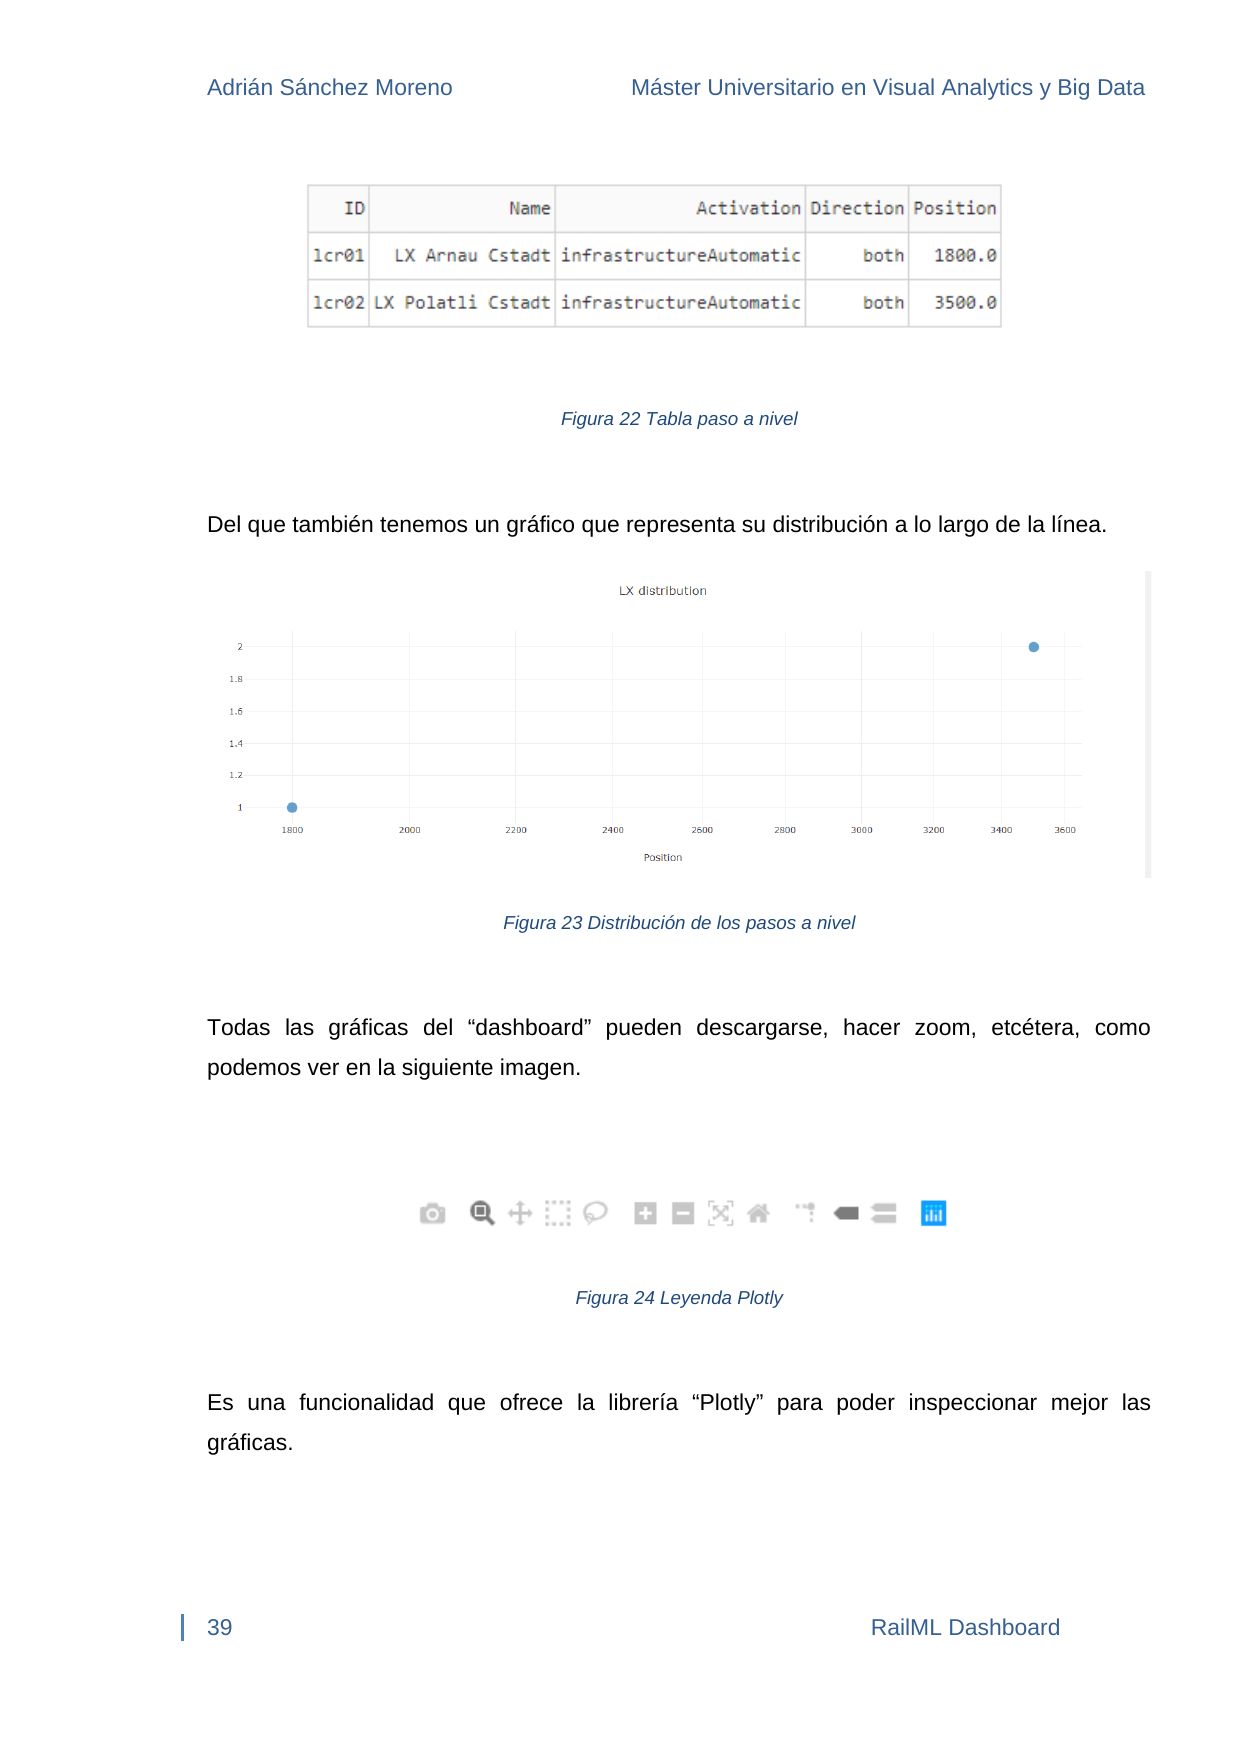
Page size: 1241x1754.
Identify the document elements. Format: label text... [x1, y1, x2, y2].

picture [206, 571, 1152, 878]
text Figura 23 Distribución de los pasos a nivel [207, 912, 1152, 933]
text Figura 22 Tabla paso a nivel [207, 408, 1152, 430]
text Es una funcionalidad que ofrece la librería “Plotly” para poder inspeccionar mejor las gráficas. [207, 1389, 1152, 1455]
text Figura 24 Leyenda Plotly [207, 1286, 1152, 1308]
text Todas las gráficas del “dashboard” pueden descargarse, hacer zoom, etcétera, como podemos ver en la siguiente imagen. [207, 1014, 1152, 1080]
picture [295, 147, 1063, 375]
text Del que también tenemos un gráfico que representa su distribución a lo largo de la línea. [207, 511, 1152, 537]
picture [400, 1174, 959, 1253]
